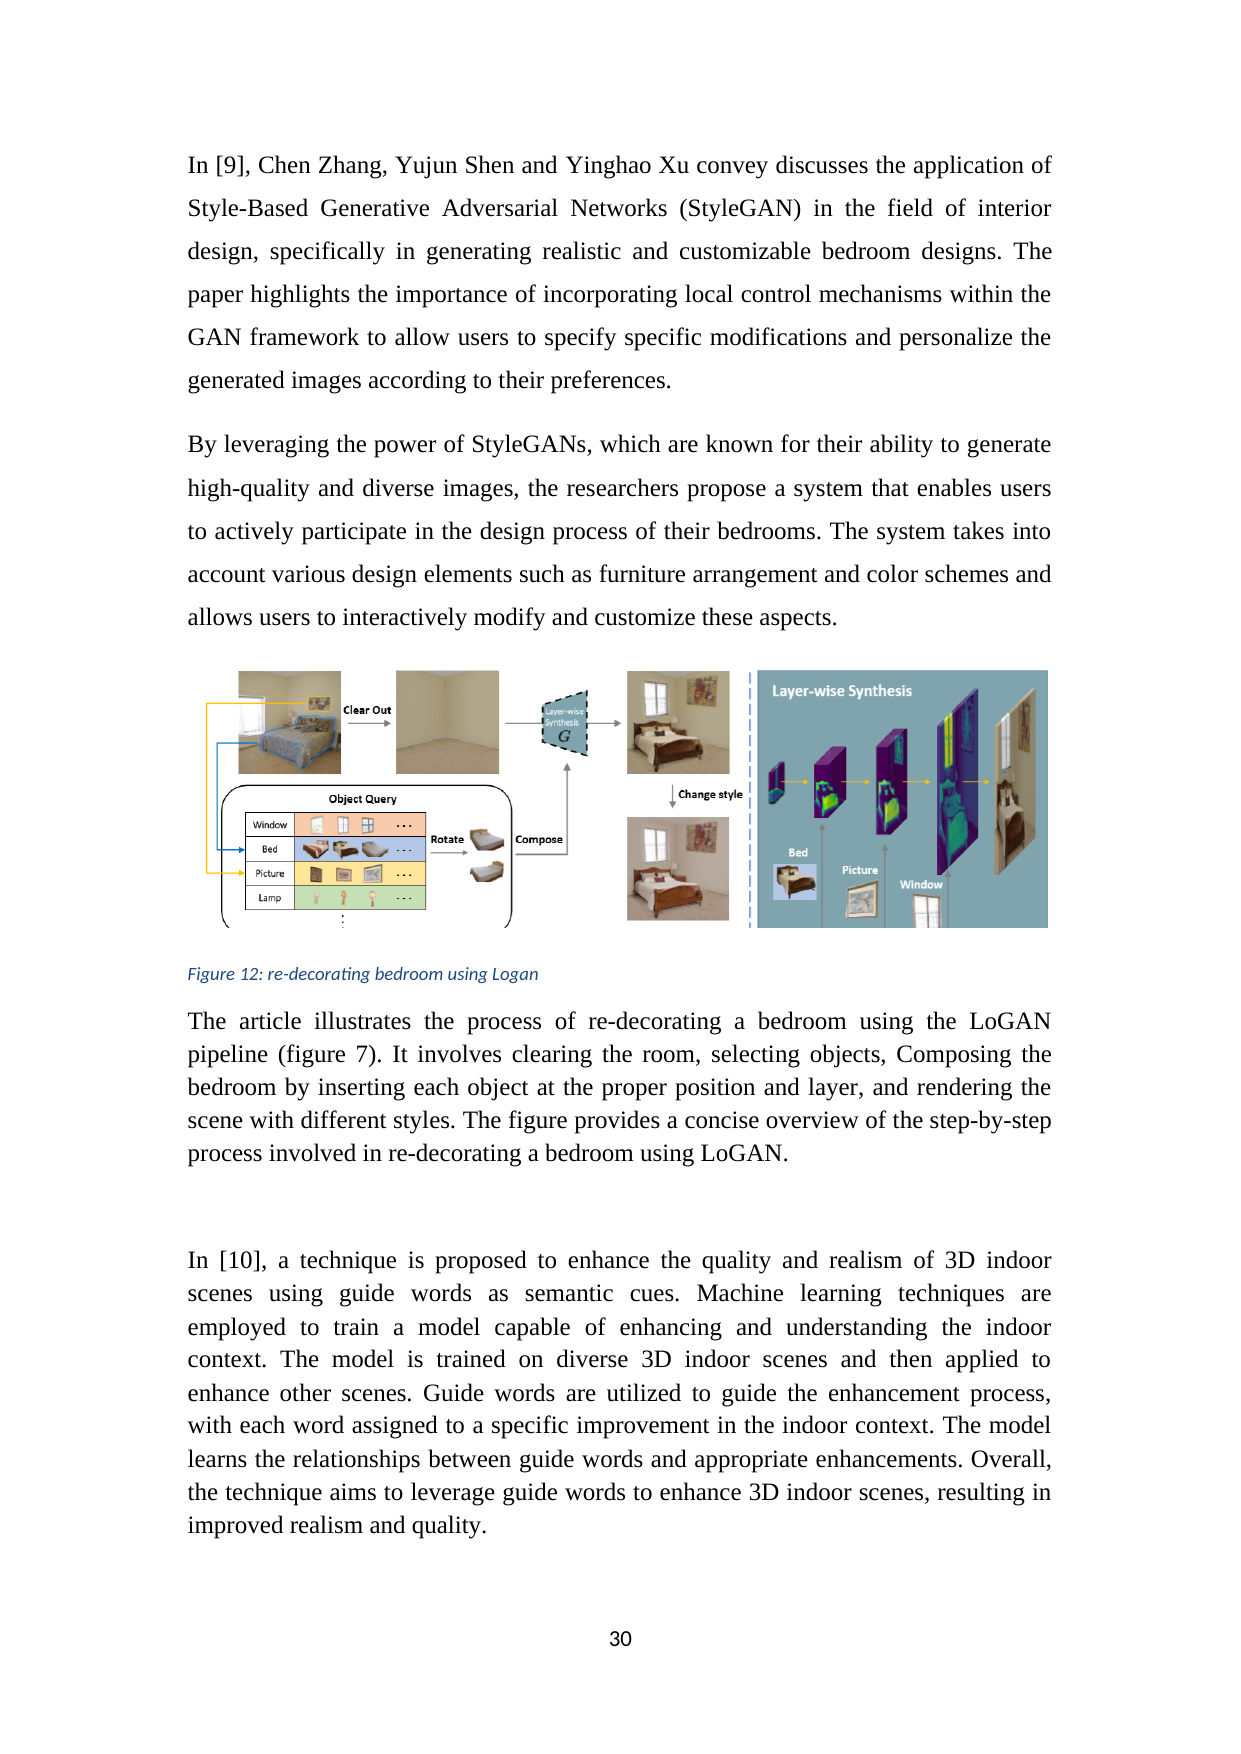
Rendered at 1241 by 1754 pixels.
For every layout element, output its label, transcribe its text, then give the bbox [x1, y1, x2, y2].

picture [187, 666, 1053, 928]
text In , a technique is proposed to enhance the quality and realism of 3D indoor scenes using guide words as semantic cues. Machine learning techniques are employed to train a model capable of enhancing and understanding the indoor context. The model is trained on diverse 3D indoor scenes and then applied to enhance other scenes. Guide words are utilized to guide the enhancement process, with each word assigned to a specific improvement in the indoor context. The model learns the relationships between guide words and appropriate enhancements. Overall, the technique aims to leverage guide words to enhance 3D indoor scenes, resulting in improved realism and quality. [187, 1246, 1053, 1538]
text By leveraging the power of StyleGANs, which are known for their ability to generate high-quality and diverse images, the researchers propose a system that enables users to actively participate in the design process of their bedrooms. The system takes into account various design elements such as furniture arrangement and color schemes and allows users to interactively modify and customize these aspects. [187, 429, 1053, 631]
text In , Chen Zhang, Yujun Shen and Yinghao Xu convey discusses the application of Style-Based Generative Adversarial Networks (StyleGAN) in the field of interior design, specifically in generating realistic and customizable bedroom designs. The paper highlights the importance of incorporating local control mechanisms within the GAN framework to allow users to specify specific modifications and personalize the generated images according to their preferences. [187, 150, 1053, 394]
text The article illustrates the process of re-decorating a bedroom using the LoGAN pipeline (figure 7). It involves clearing the room, selecting objects, Composing the bedroom by inserting each object at the proper position and layer, and rendering the scene with different styles. The figure provides a concise overview of the step-by-step process involved in re-decorating a bedroom using LoGAN. [187, 1006, 1053, 1167]
